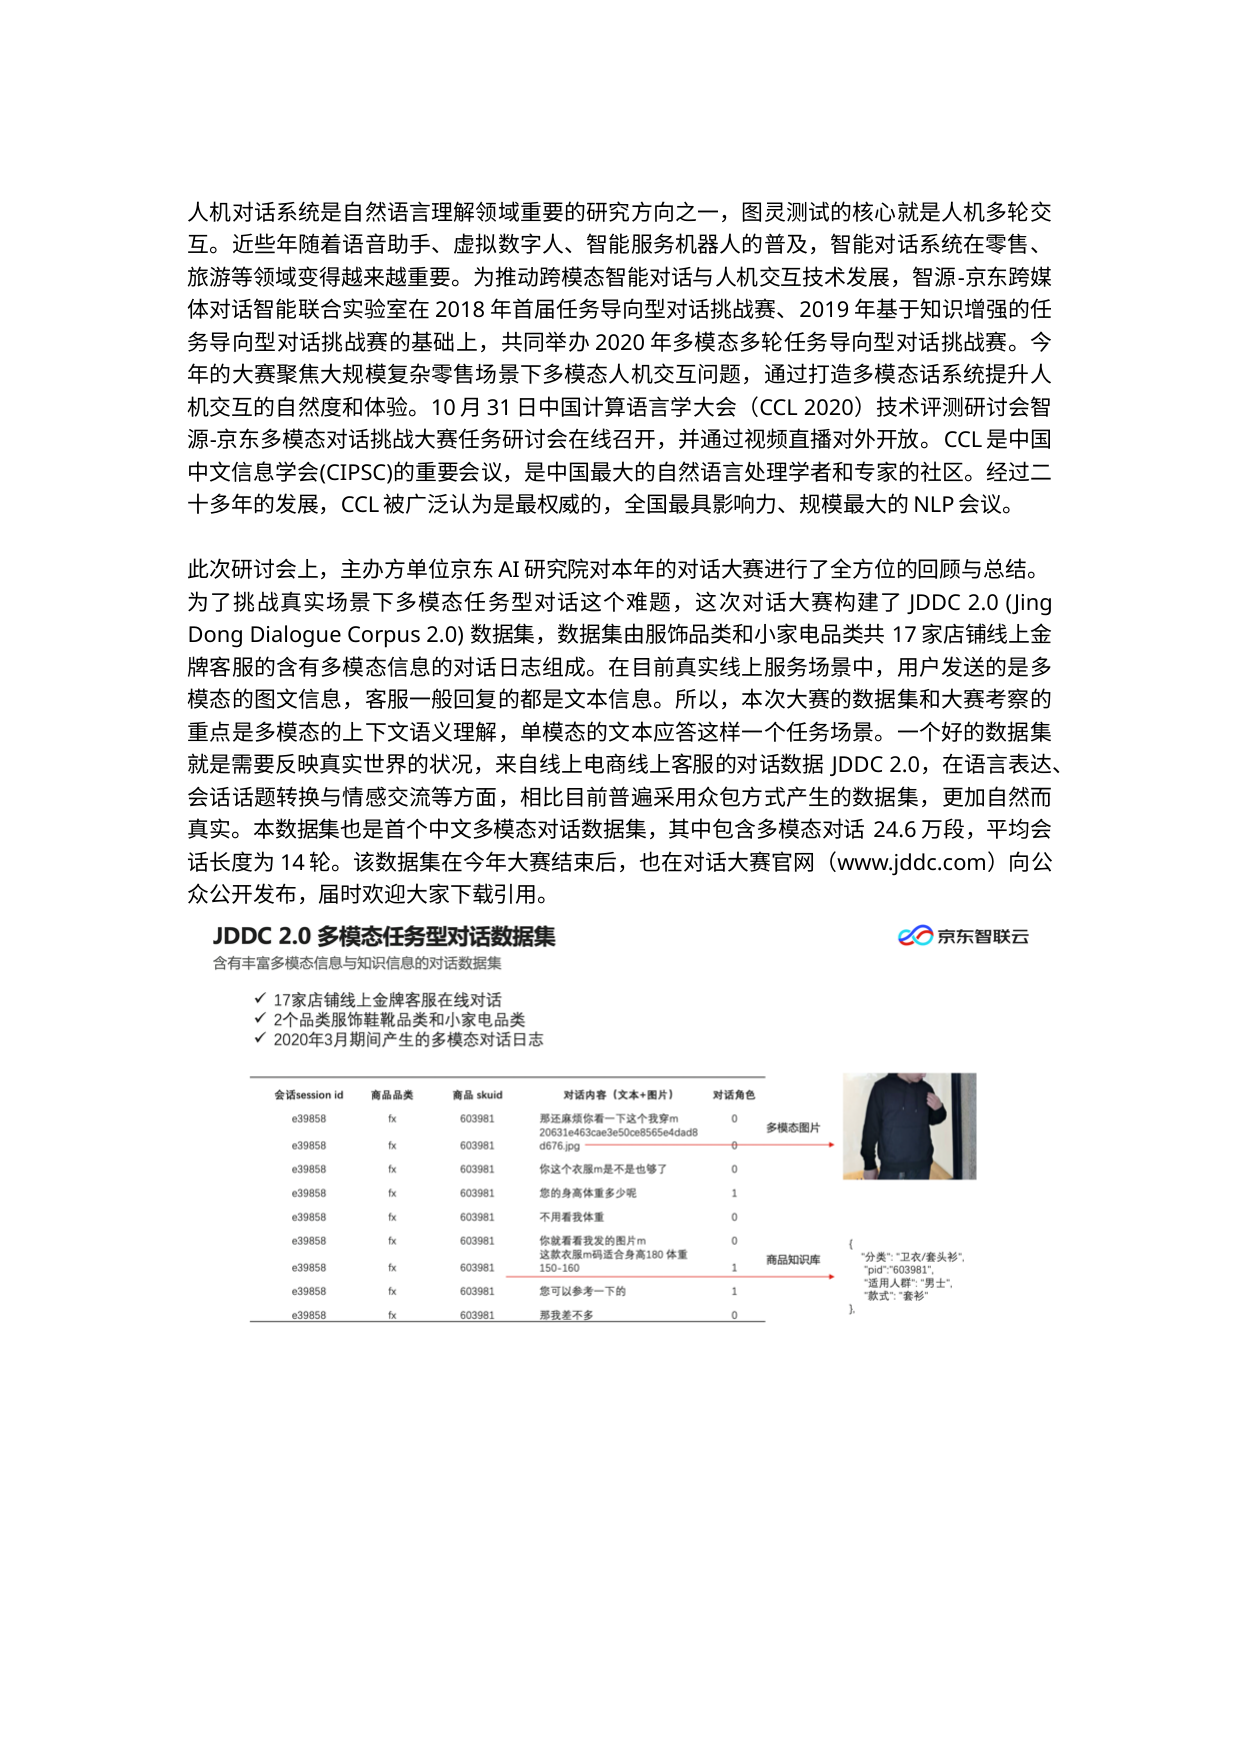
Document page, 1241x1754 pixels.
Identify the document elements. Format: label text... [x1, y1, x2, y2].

text 此次研讨会上，主办方单位京东AI研究院对本年的对话大赛进行了全方位的回顾与总结。 [187, 552, 1053, 584]
text 人机对话系统是自然语言理解领域重要的研究方向之一，图灵测试的核心就是人机多轮交互。近些年随着语音助手、虚拟数字人、智能服务机器人的普及，智能对话系统在零售、旅游等领域变得越来越重要。为推动跨模态智能对话与人机交互技术发展，智源-京东跨媒体对话智能联合实验室在2018年首届任务导向型对话挑战赛、2019年基于知识增强的任务导向型对话挑战赛的基础上，共同举办2020年多模态多轮任务导向型对话挑战赛。今年的大赛聚焦大规模复杂零售场景下多模态人机交互问题，通过打造多模态话系统提升人机交互的自然度和体验。10月31日中国计算语言学大会（CCL 2020）技术评测研讨会智源-京东多模态对话挑战大赛任务研讨会在线召开，并通过视频直播对外开放。CCL是中国中文信息学会(CIPSC)的重要会议，是中国最大的自然语言处理学者和专家的社区。经过二十多年的发展，CCL被广泛认为是最权威的，全国最具影响力、规模最大的NLP会议。 [187, 194, 1053, 519]
text 为了挑战真实场景下多模态任务型对话这个难题，这次对话大赛构建了JDDC 2.0 (Jing Dong Dialogue Corpus 2.0) 数据集，数据集由服饰品类和小家电品类共17家店铺线上金牌客服的含有多模态信息的对话日志组成。在目前真实线上服务场景中，用户发送的是多模态的图文信息，客服一般回复的都是文本信息。所以，本次大赛的数据集和大赛考察的重点是多模态的上下文语义理解，单模态的文本应答这样一个任务场景。一个好的数据集就是需要反映真实世界的状况，来自线上电商线上客服的对话数据JDDC 2.0，在语言表达、会话话题转换与情感交流等方面，相比目前普遍采用众包方式产生的数据集，更加自然而真实。本数据集也是首个中文多模态对话数据集，其中包含多模态对话24.6万段，平均会话长度为14轮。该数据集在今年大赛结束后，也在对话大赛官网（www.jddc.com）向公众公开发布，届时欢迎大家下载引用。 [187, 584, 1053, 909]
picture [187, 909, 1053, 1396]
